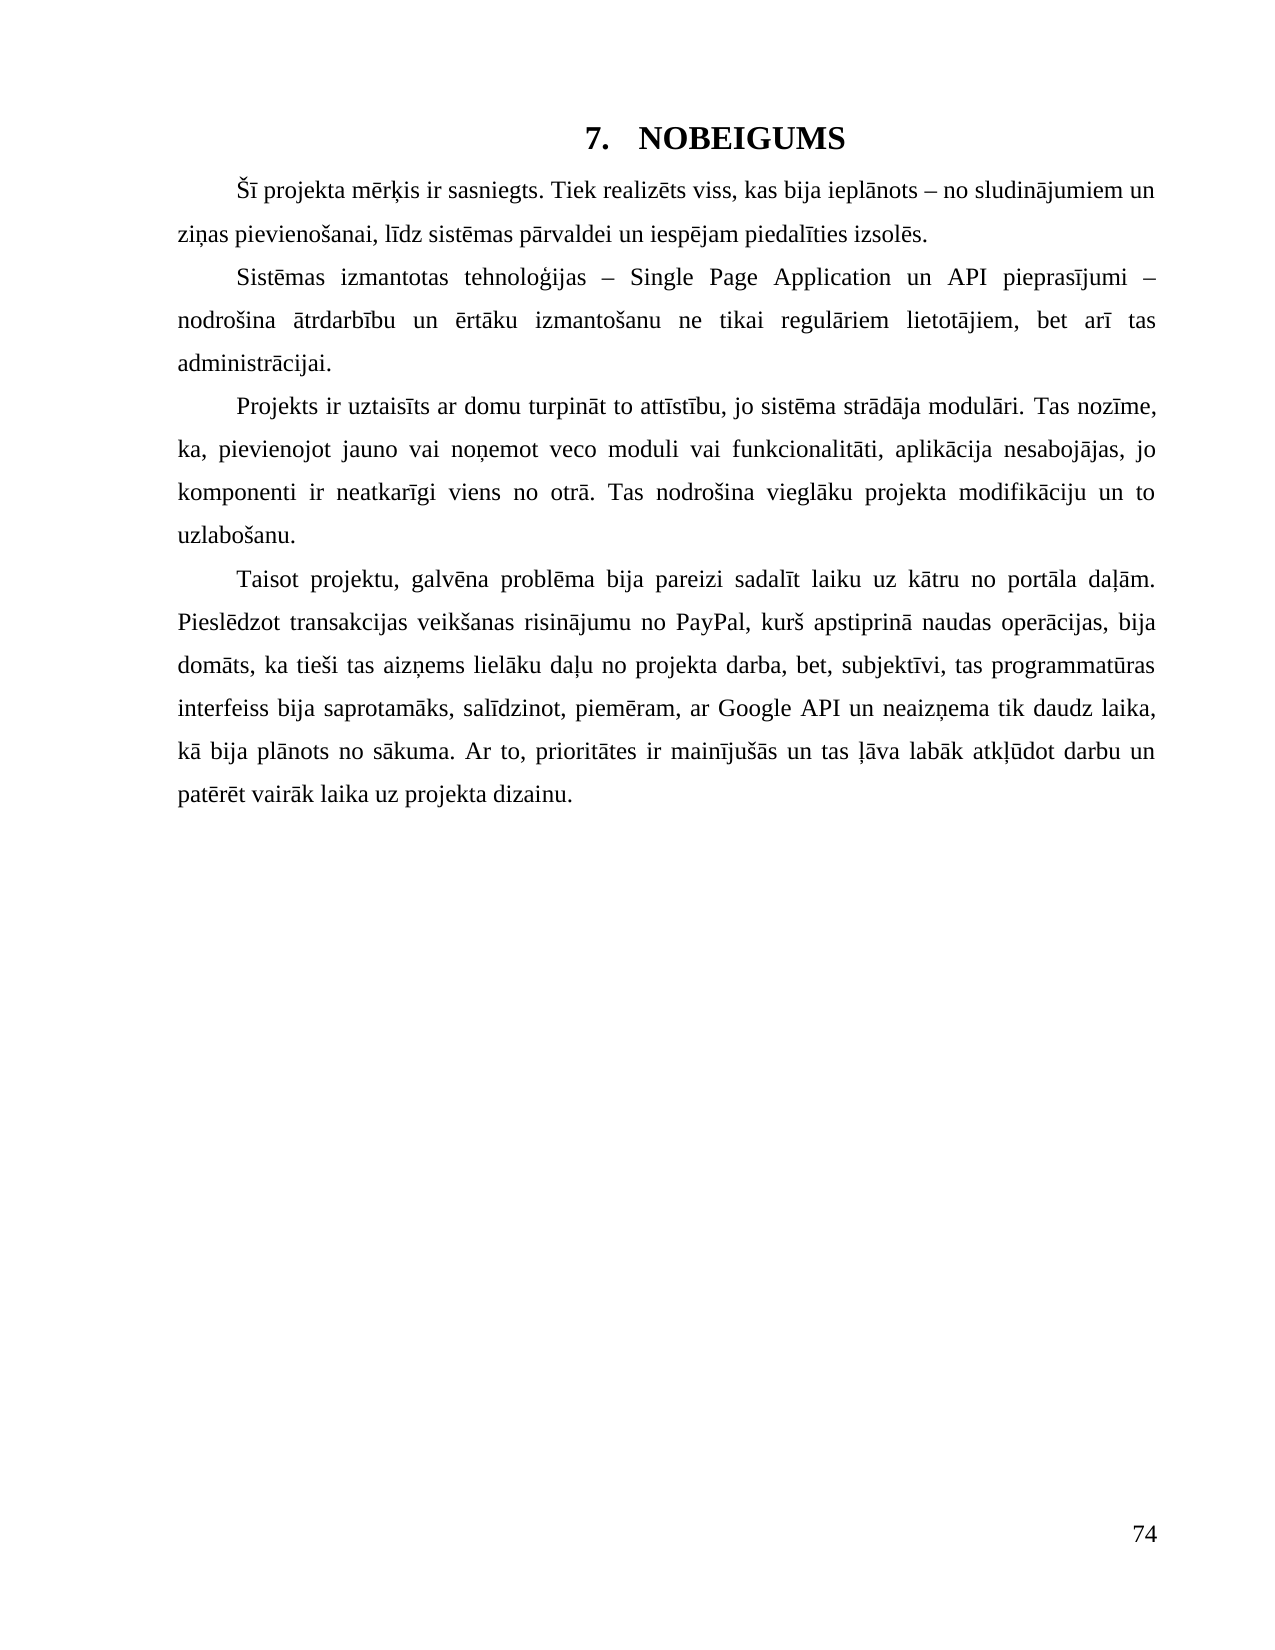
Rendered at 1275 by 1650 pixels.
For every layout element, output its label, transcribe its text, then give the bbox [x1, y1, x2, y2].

text Šī projekta mērķis ir sasniegts. Tiek realizēts viss, kas bija ieplānots – no sludinājumiem un ziņas pievienošanai, līdz sistēmas pārvaldei un iespējam piedalīties izsolēs. [177, 176, 1157, 247]
subtitle Nobeigums [214, 118, 1157, 156]
text Projekts ir uztaisīts ar domu turpināt to attīstību, jo sistēma strādāja modulāri. Tas nozīme, ka, pievienojot jauno vai noņemot veco moduli vai funkcionalitāti, aplikācija nesabojājas, jo komponenti ir neatkarīgi viens no otrā. Tas nodrošina vieglāku projekta modifikāciju un to uzlabošanu. [177, 391, 1157, 549]
text Sistēmas izmantotas tehnoloģijas – Single Page Application un API pieprasījumi – nodrošina ātrdarbību un ērtāku izmantošanu ne tikai regulāriem lietotājiem, bet arī tas administrācijai. [177, 262, 1157, 377]
text Taisot projektu, galvēna problēma bija pareizi sadalīt laiku uz kātru no portāla daļām. Pieslēdzot transakcijas veikšanas risinājumu no PayPal, kurš apstiprinā naudas operācijas, bija domāts, ka tieši tas aizņems lielāku daļu no projekta darba, bet, subjektīvi, tas programmatūras interfeiss bija saprotamāks, salīdzinot, piemēram, ar Google API un neaizņema tik daudz laika, kā bija plānots no sākuma. Ar to, prioritātes ir mainījušās un tas ļāva labāk atkļūdot darbu un patērēt vairāk laika uz projekta dizainu. [177, 564, 1157, 808]
